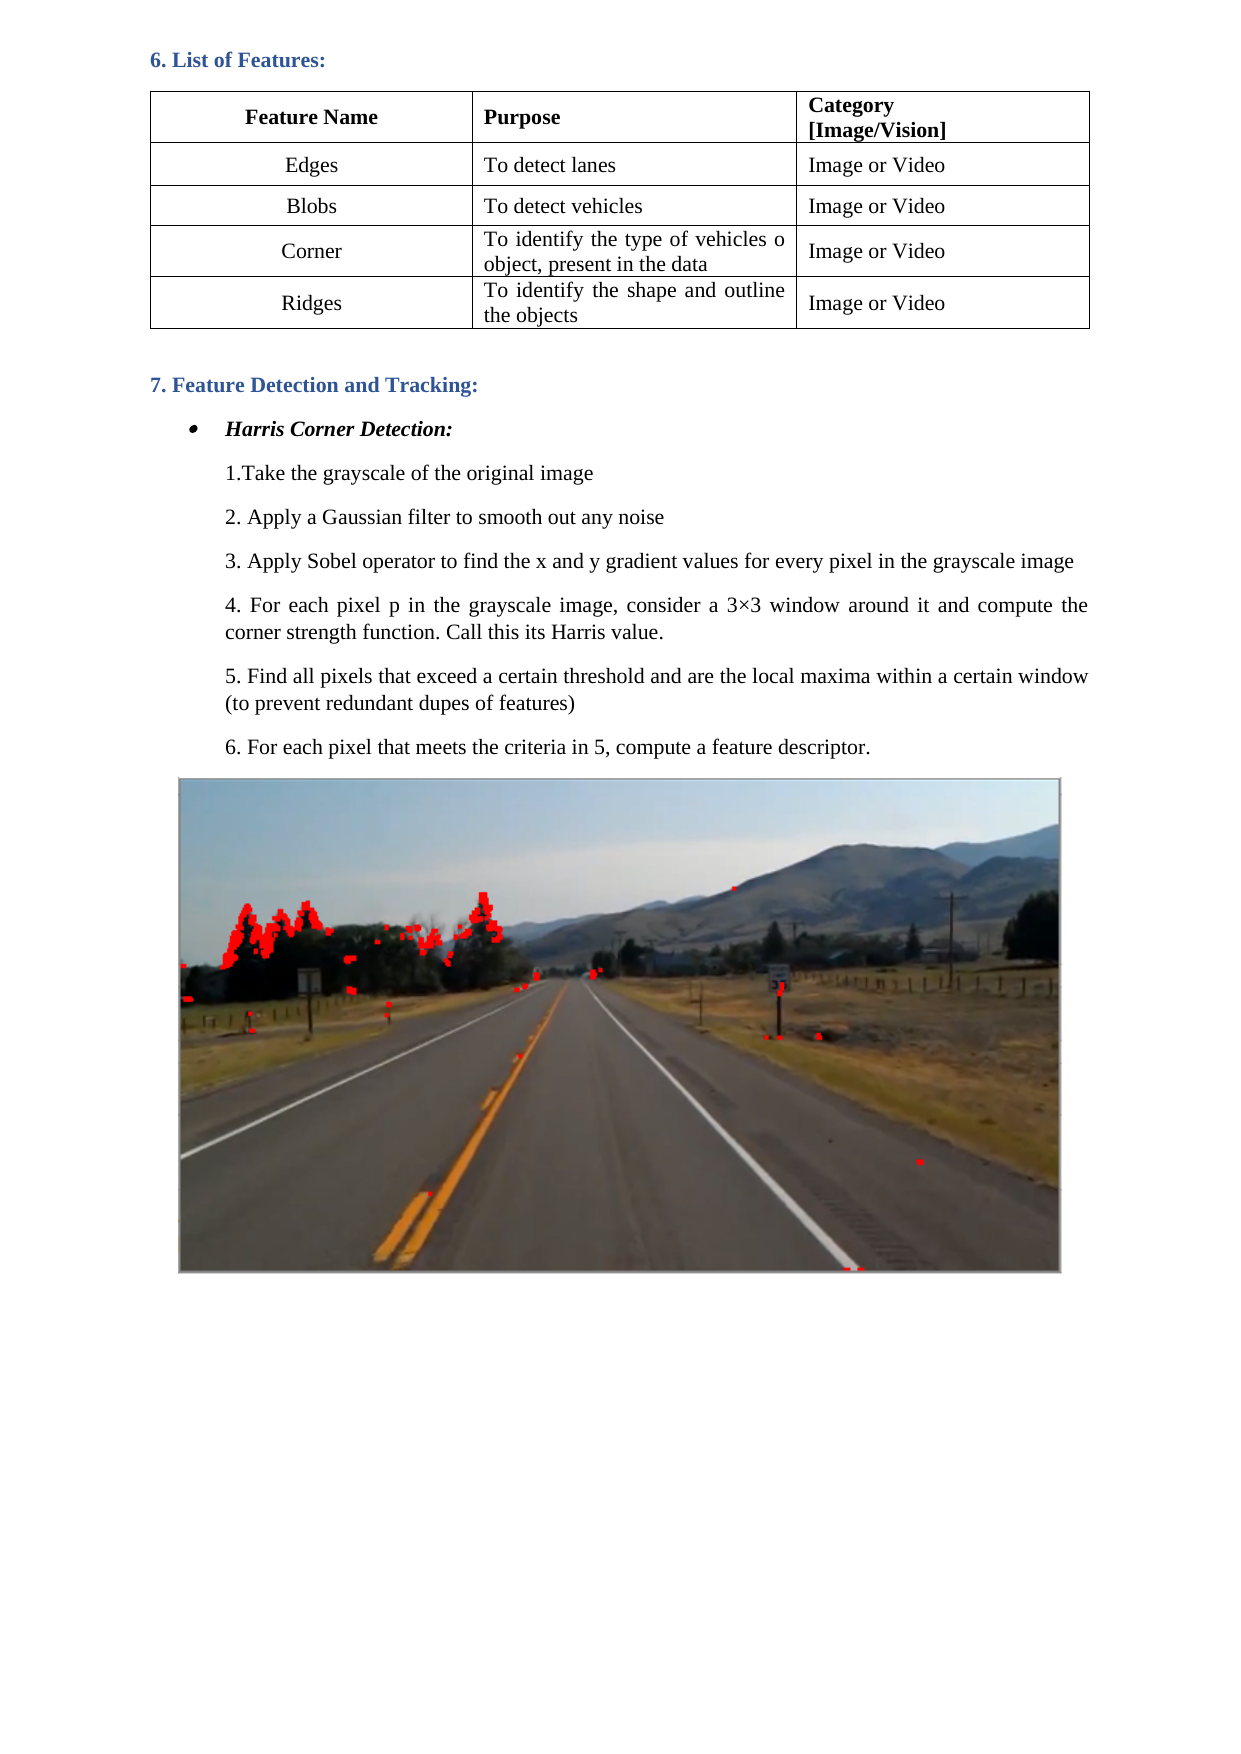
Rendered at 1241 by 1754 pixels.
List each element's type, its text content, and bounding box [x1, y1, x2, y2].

table_cell To detect lanes [473, 143, 796, 185]
table_cell Image or Video [797, 186, 1089, 224]
list Harris Corner Detection: [187, 416, 1090, 441]
text 1.Take the grayscale of the original image [225, 460, 1090, 485]
table_cell Ridges [151, 277, 472, 327]
table_cell To identify the shape and outline the objects [473, 277, 796, 327]
table_cell Edges [151, 143, 472, 185]
table_cell To detect vehicles [473, 186, 796, 224]
text 5. Find all pixels that exceed a certain threshold and are the local maxima within a certain window (to prevent redundant dupes of features) [225, 663, 1090, 715]
text 6. For each pixel that meets the criteria in 5, compute a feature descriptor. [225, 734, 1090, 759]
table_header Category [Image/Vision] [797, 92, 1089, 142]
text 3. Apply Sobel operator to find the x and y gradient values for every pixel in the grayscale image [225, 548, 1090, 573]
table_cell To identify the type of vehicles o object, present in the data [473, 226, 796, 276]
text 7. Feature Detection and Tracking: [150, 372, 1090, 397]
text 2. Apply a Gaussian filter to smooth out any noise [225, 504, 1090, 529]
table_header Purpose [473, 92, 796, 142]
picture [178, 777, 1063, 1275]
table_cell Blobs [151, 186, 472, 224]
table_cell Image or Video [797, 277, 1089, 327]
text 4. For each pixel p in the grayscale image, consider a 3×3 window around it and compute the corner strength function. Call this its Harris value. [225, 592, 1090, 644]
table_cell Image or Video [797, 226, 1089, 276]
table_cell Corner [151, 226, 472, 276]
text 6. List of Features: [150, 47, 1090, 72]
table_cell Image or Video [797, 143, 1089, 185]
table_header Feature Name [151, 92, 472, 142]
